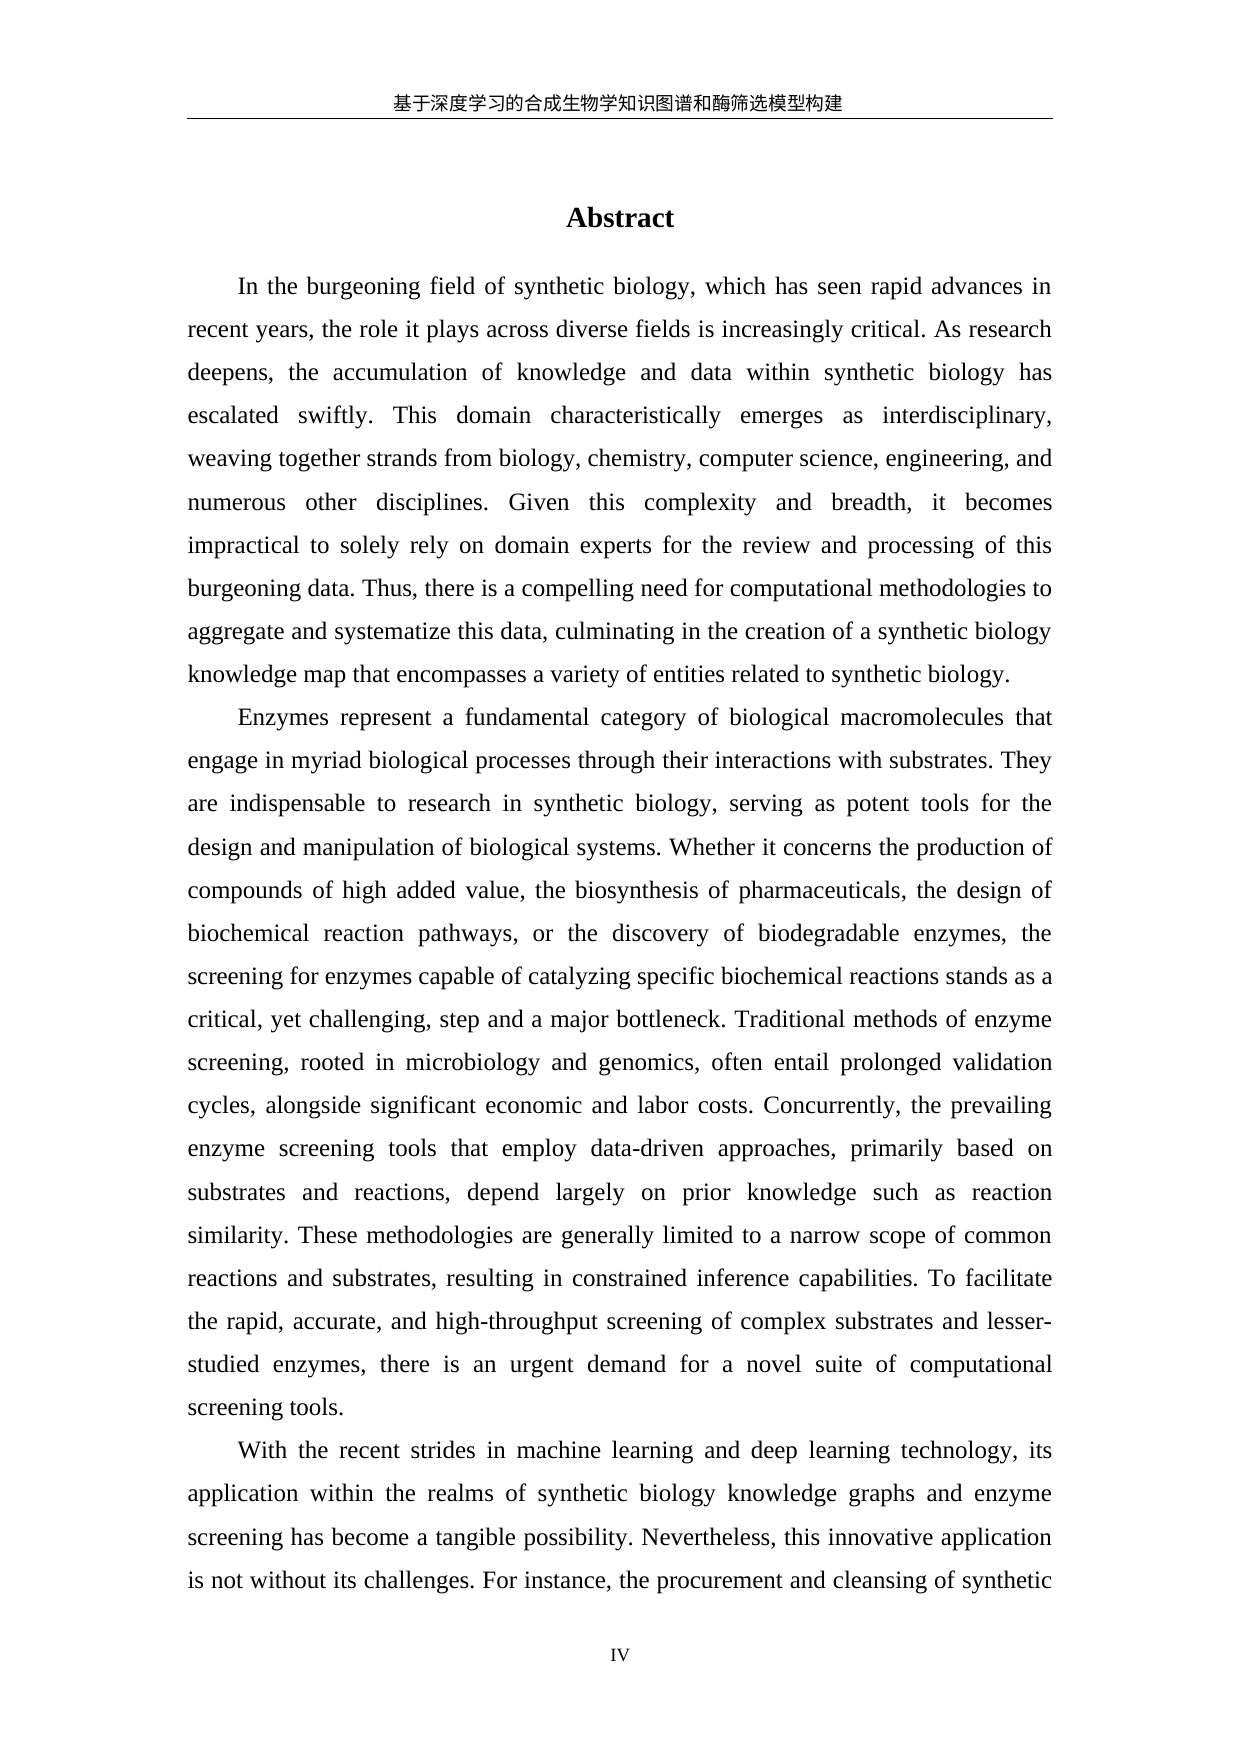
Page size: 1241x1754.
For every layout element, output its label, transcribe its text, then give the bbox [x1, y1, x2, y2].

text Enzymes represent a fundamental category of biological macromolecules that engage in myriad biological processes through their interactions with substrates. They are indispensable to research in synthetic biology, serving as potent tools for the design and manipulation of biological systems. Whether it concerns the production of compounds of high added value, the biosynthesis of pharmaceuticals, the design of biochemical reaction pathways, or the discovery of biodegradable enzymes, the screening for enzymes capable of catalyzing specific biochemical reactions stands as a critical, yet challenging, step and a major bottleneck. Traditional methods of enzyme screening, rooted in microbiology and genomics, often entail prolonged validation cycles, alongside significant economic and labor costs. Concurrently, the prevailing enzyme screening tools that employ data-driven approaches, primarily based on substrates and reactions, depend largely on prior knowledge such as reaction similarity. These methodologies are generally limited to a narrow scope of common reactions and substrates, resulting in constrained inference capabilities. To facilitate the rapid, accurate, and high-throughput screening of complex substrates and lesser-studied enzymes, there is an urgent demand for a novel suite of computational screening tools. [187, 702, 1053, 1421]
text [187, 1435, 1053, 1593]
text In the burgeoning field of synthetic biology, which has seen rapid advances in recent years, the role it plays across diverse fields is increasingly critical. As research deepens, the accumulation of knowledge and data within synthetic biology has escalated swiftly. This domain characteristically emerges as interdisciplinary, weaving together strands from biology, chemistry, computer science, engineering, and numerous other disciplines. Given this complexity and breadth, it becomes impractical to solely rely on domain experts for the review and processing of this burgeoning data. Thus, there is a compelling need for computational methodologies to aggregate and systematize this data, culminating in the creation of a synthetic biology knowledge map that encompasses a variety of entities related to synthetic biology. [187, 271, 1053, 688]
text Abstract [187, 200, 1053, 233]
